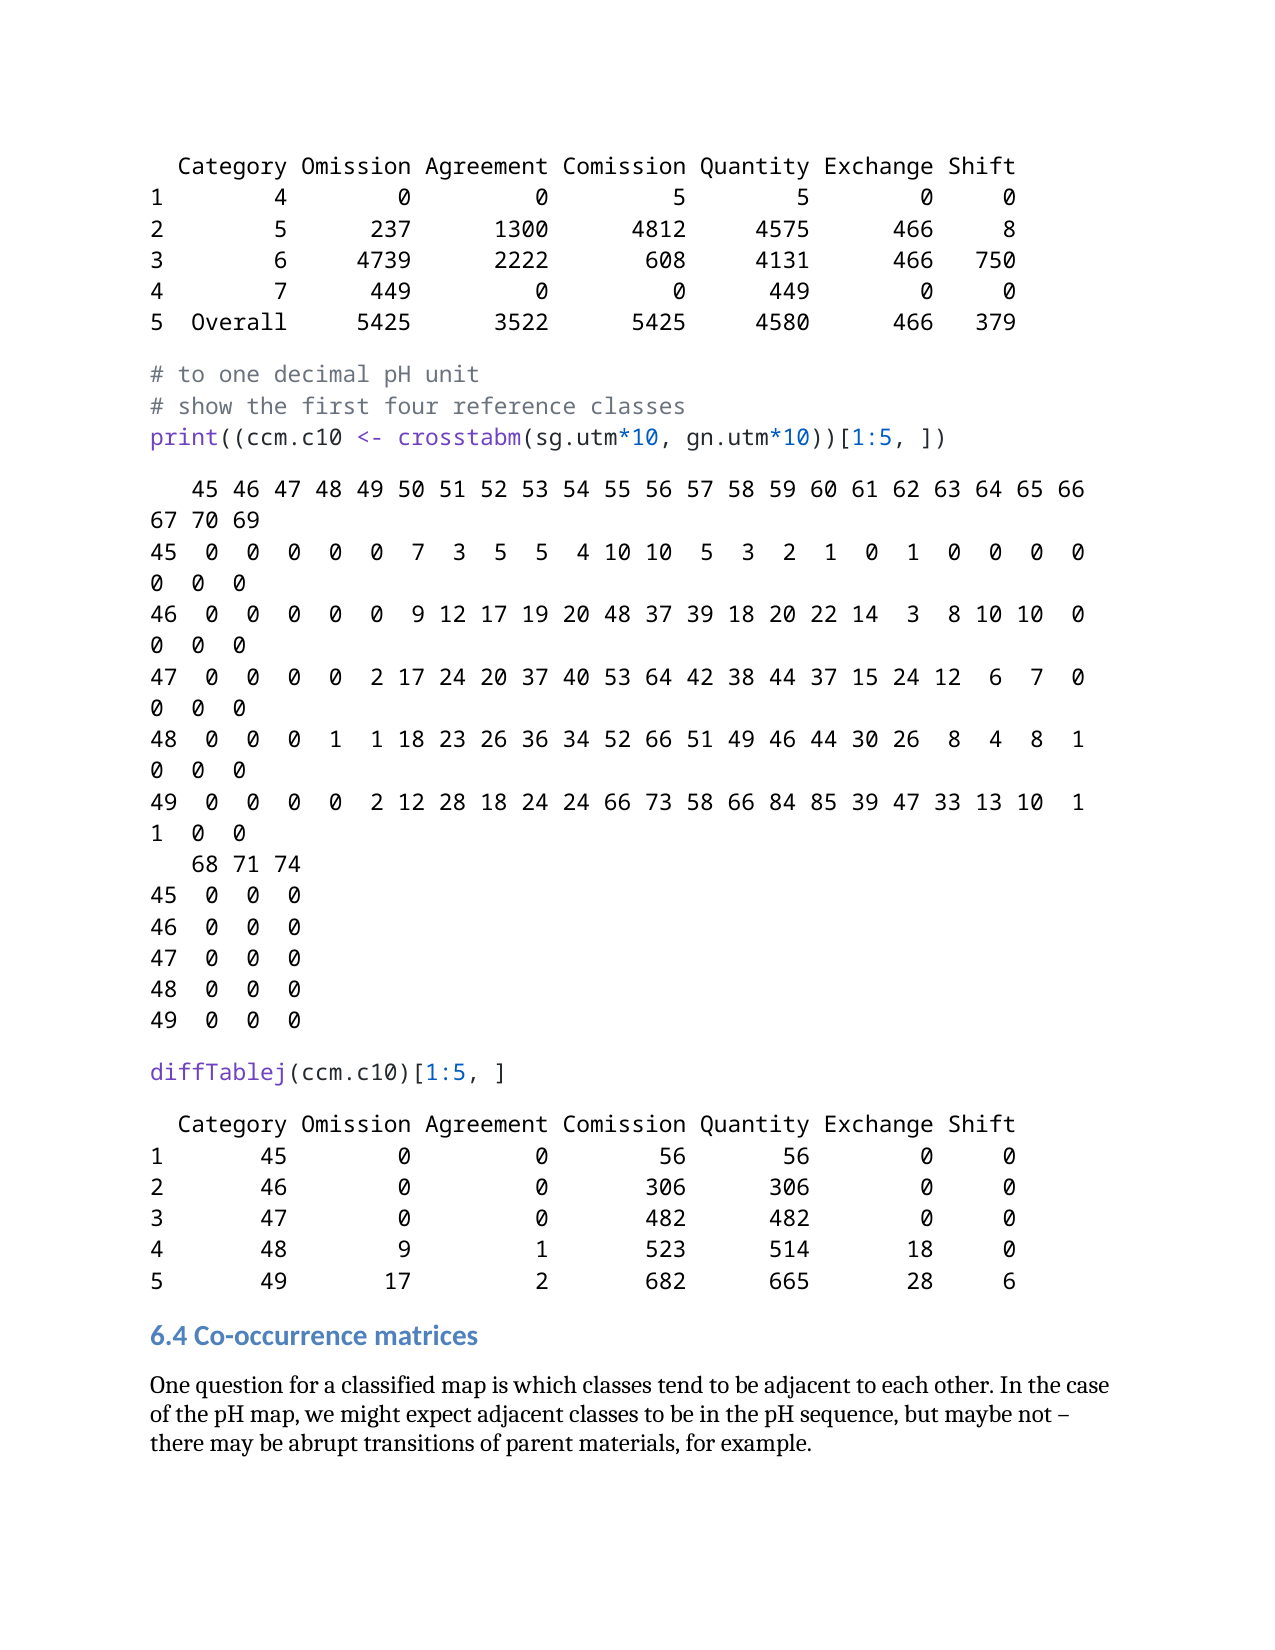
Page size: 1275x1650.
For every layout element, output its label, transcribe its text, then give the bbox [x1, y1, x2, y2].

text Category Omission Agreement Comission Quantity Exchange Shift 1 45 0 0 56 56 0 0 2 46 0 0 306 306 0 0 3 47 0 0 482 482 0 0 4 48 9 1 523 514 18 0 5 49 17 2 682 665 28 6 [150, 1108, 1125, 1296]
text 45 46 47 48 49 50 51 52 53 54 55 56 57 58 59 60 61 62 63 64 65 66 67 70 69 45 0 0 0 0 0 7 3 5 5 4 10 10 5 3 2 1 0 1 0 0 0 0 0 0 0 46 0 0 0 0 0 9 12 17 19 20 48 37 39 18 20 22 14 3 8 10 10 0 0 0 0 47 0 0 0 0 2 17 24 20 37 40 53 64 42 38 44 37 15 24 12 6 7 0 0 0 0 48 0 0 0 1 1 18 23 26 36 34 52 66 51 49 46 44 30 26 8 4 8 1 0 0 0 49 0 0 0 0 2 12 28 18 24 24 66 73 58 66 84 85 39 47 33 13 10 1 1 0 0 68 71 74 45 0 0 0 46 0 0 0 47 0 0 0 48 0 0 0 49 0 0 0 [150, 473, 1125, 1035]
subtitle 6.4 Co-occurrence matrices [150, 1317, 1125, 1352]
text Category Omission Agreement Comission Quantity Exchange Shift 1 4 0 0 5 5 0 0 2 5 237 1300 4812 4575 466 8 3 6 4739 2222 608 4131 466 750 4 7 449 0 0 449 0 0 5 Overall 5425 3522 5425 4580 466 379 [150, 150, 1125, 337]
text diffTablej(ccm.c10)[1:5, ] [150, 1056, 1125, 1087]
text # to one decimal pH unit # show the first four reference classes print((ccm.c10 <- crosstabm(sg.utm*10, gn.utm*10))[1:5, ]) [150, 358, 1125, 452]
text One question for a classified map is which classes tend to be adjacent to each other. In the case of the pH map, we might expect adjacent classes to be in the pH sequence, but maybe not – there may be abrupt transitions of parent materials, for example. [150, 1371, 1125, 1457]
